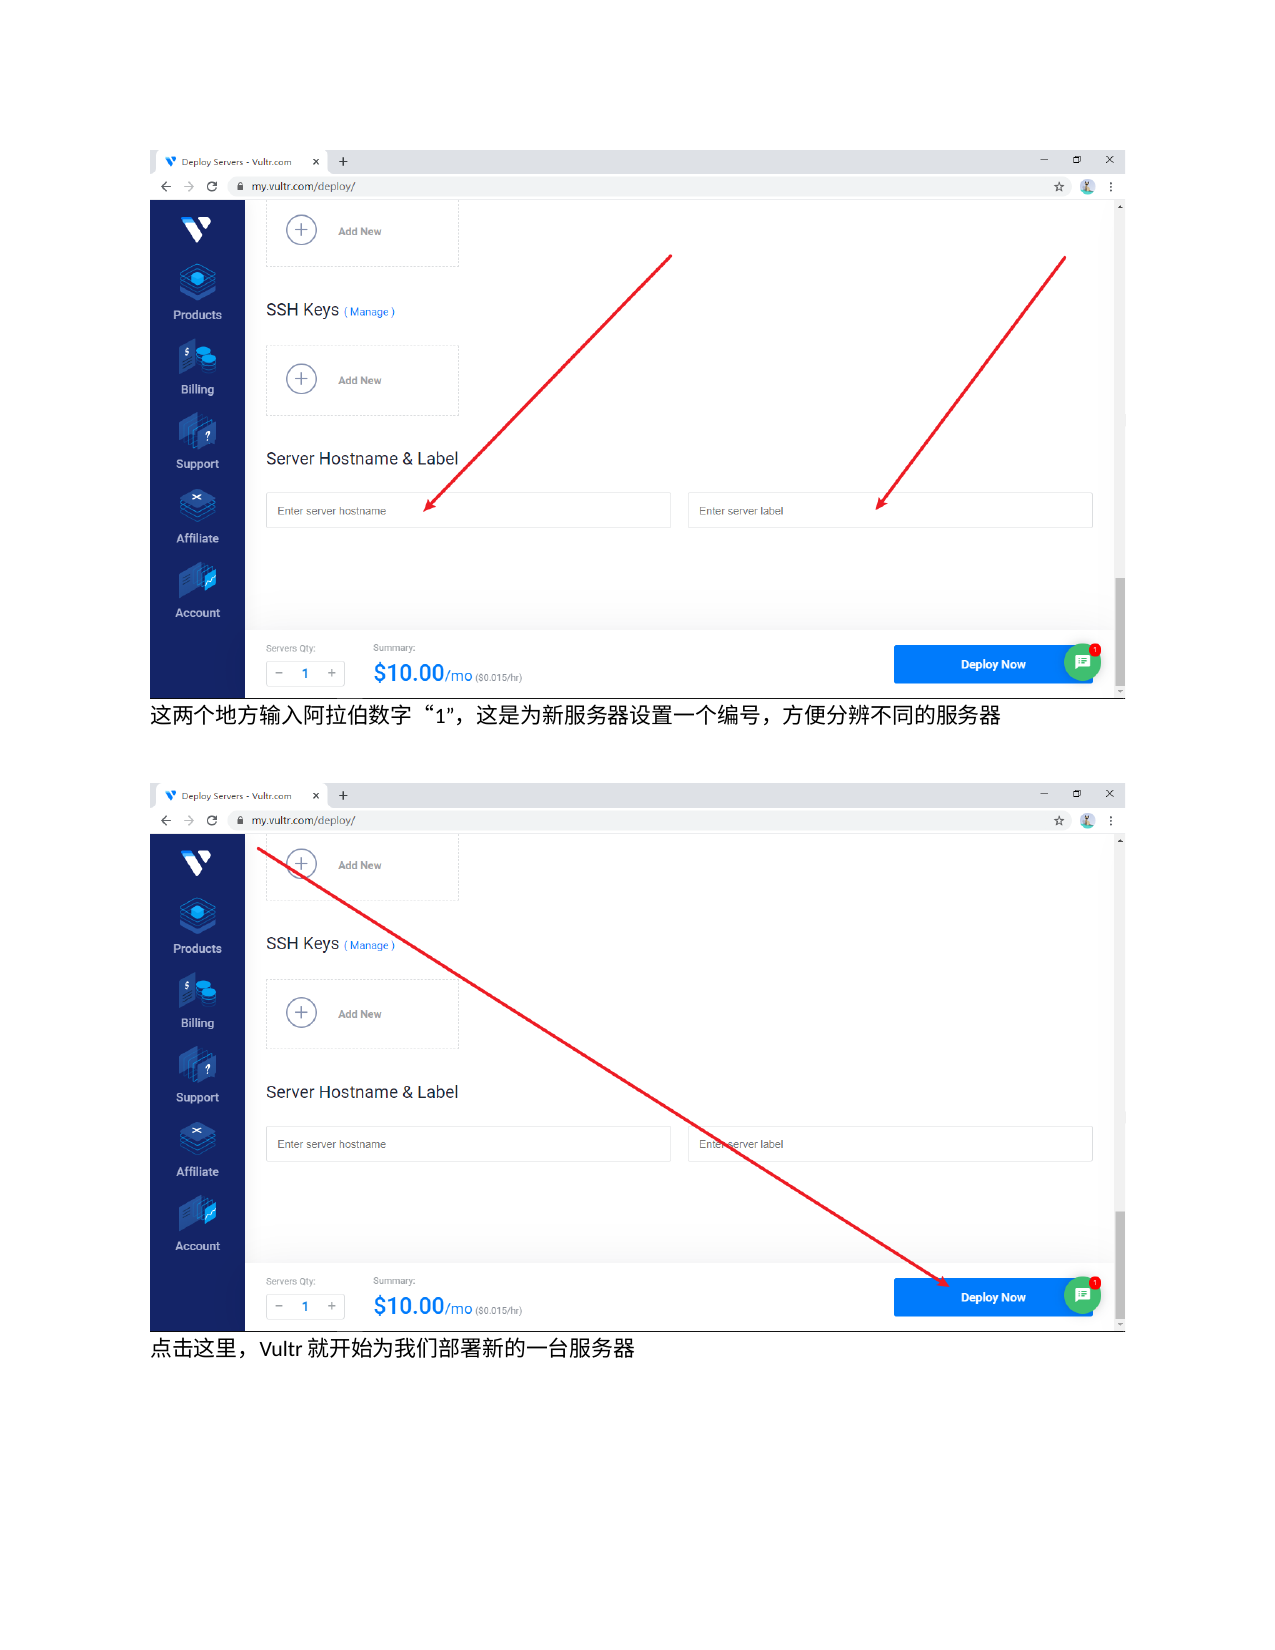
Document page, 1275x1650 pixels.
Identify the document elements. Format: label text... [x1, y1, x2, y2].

picture [150, 150, 1125, 699]
text 这两个地方输入阿拉伯数字“1”，这是为新服务器设置一个编号，方便分辨不同的服务器 [150, 699, 1125, 730]
picture [150, 783, 1125, 1332]
text 点击这里，Vultr就开始为我们部署新的一台服务器 [150, 1332, 1125, 1363]
